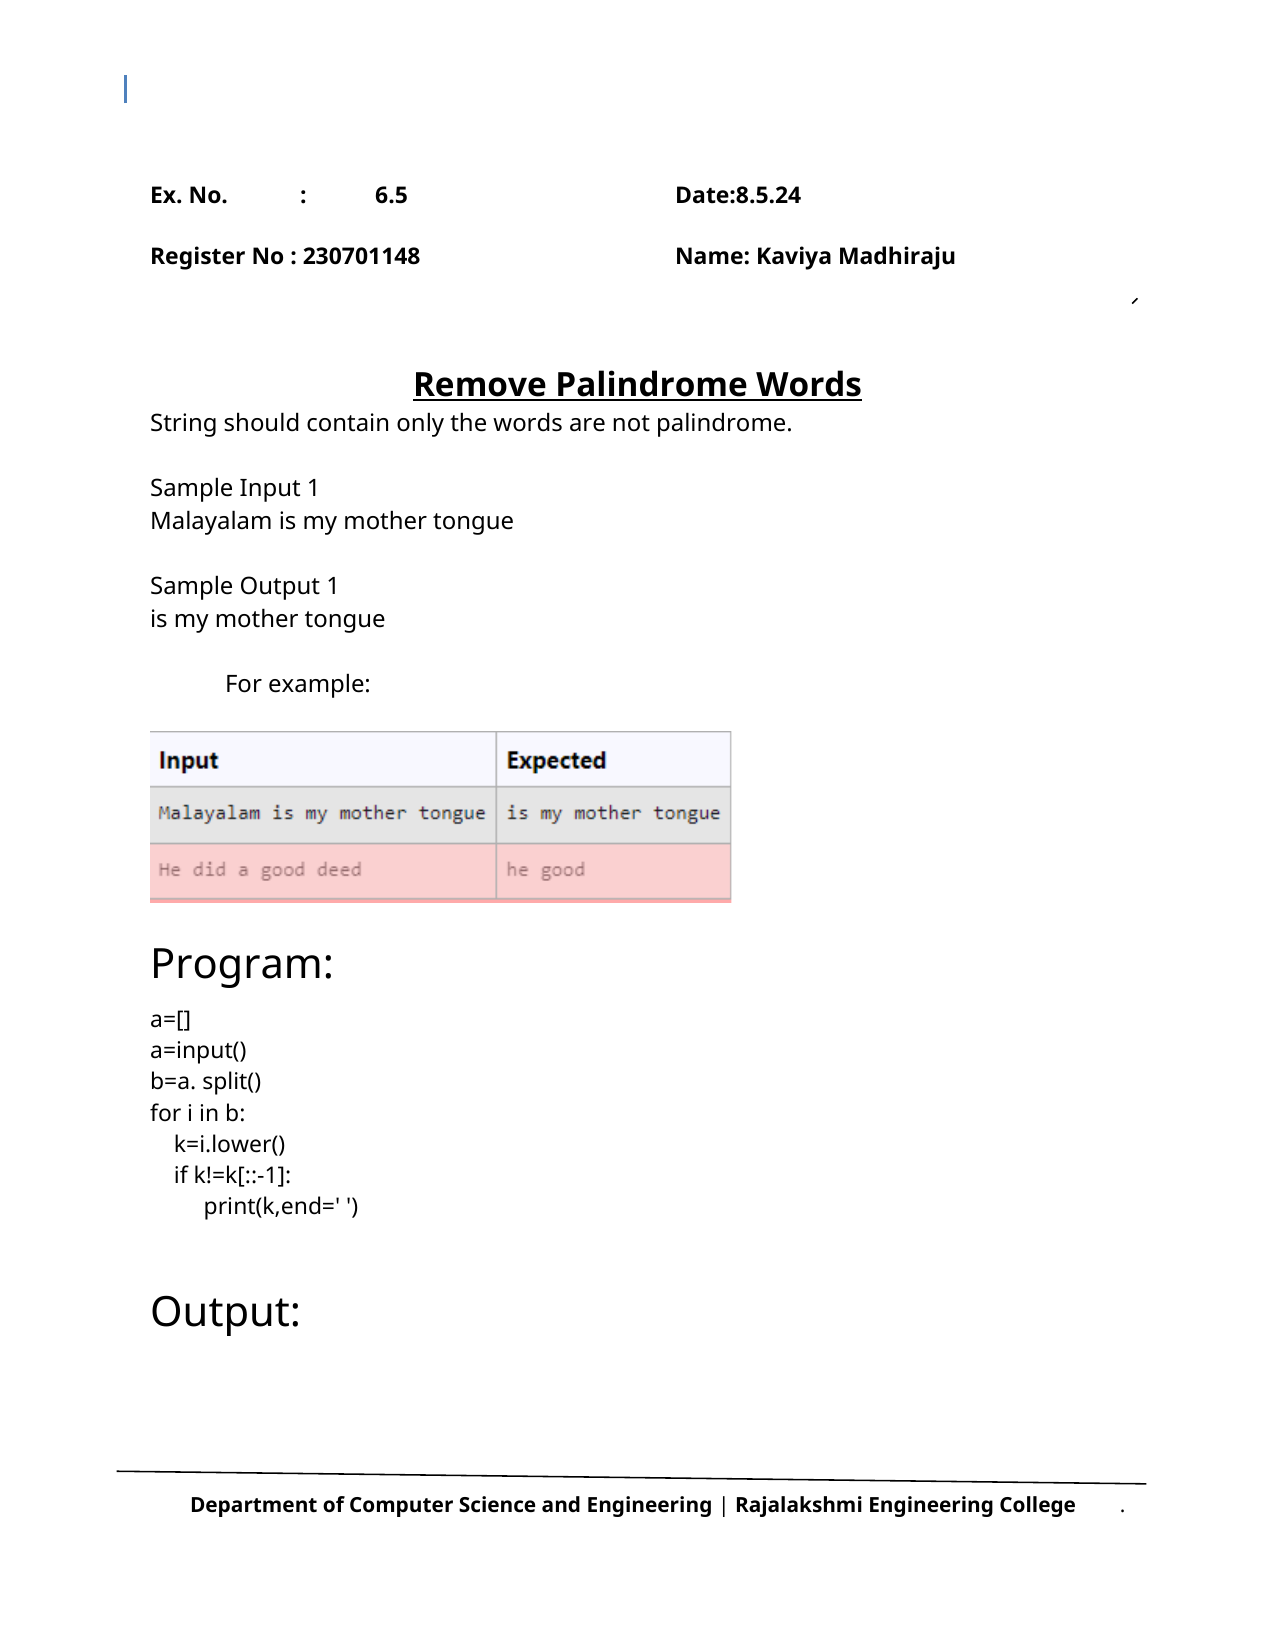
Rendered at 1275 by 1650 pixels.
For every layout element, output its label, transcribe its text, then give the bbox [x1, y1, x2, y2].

text a=[] [150, 1003, 1125, 1034]
text for i in b: [150, 1096, 1125, 1128]
text For example: [225, 667, 1125, 699]
text Malayalam is my mother tongue [150, 504, 1125, 536]
text String should contain only the words are not palindrome. [150, 406, 1125, 438]
picture [150, 731, 732, 903]
text b=a. split() [150, 1065, 1125, 1096]
text Register No : 230701148 Name: Kaviya Madhiraju [150, 239, 1125, 271]
text k=i.lower() [150, 1128, 1125, 1159]
text Sample Input 1 [150, 471, 1125, 504]
text a=input() [150, 1034, 1125, 1065]
text Remove Palindrome Words [150, 360, 1125, 406]
text if k!=k[::-1]: [150, 1159, 1125, 1190]
text Output: [150, 1282, 1125, 1339]
text print(k,end=' ') [150, 1190, 1125, 1221]
text Sample Output 1 [150, 569, 1125, 601]
text is my mother tongue [150, 601, 1125, 634]
text Program: [150, 933, 1125, 990]
text Ex. No. : 6.5 Date:8.5.24 [150, 179, 1125, 210]
